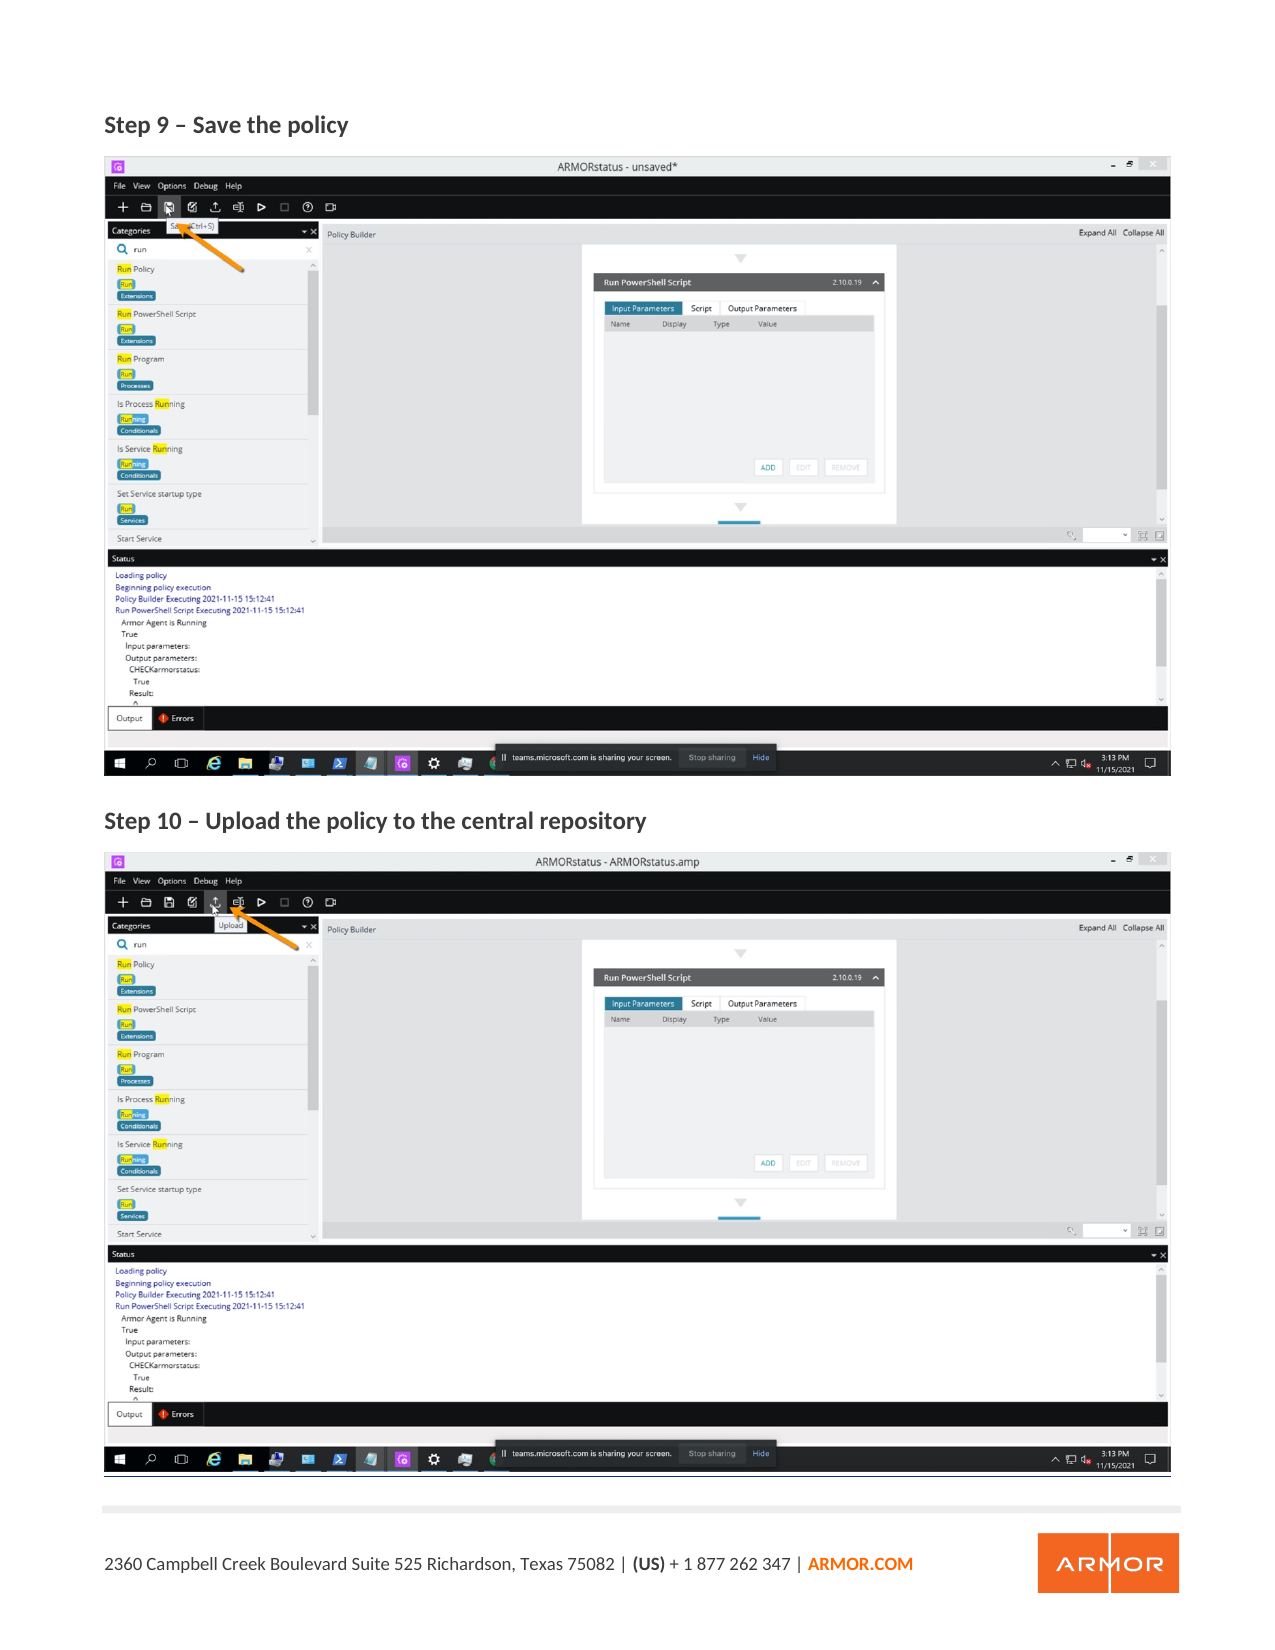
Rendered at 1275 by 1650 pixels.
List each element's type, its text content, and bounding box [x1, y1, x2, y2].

picture [104, 156, 1171, 776]
subtitle Step 10 – Upload the policy to the central repository [104, 805, 1171, 835]
subtitle Step 9 – Save the policy [104, 109, 1171, 139]
picture [104, 852, 1171, 1472]
